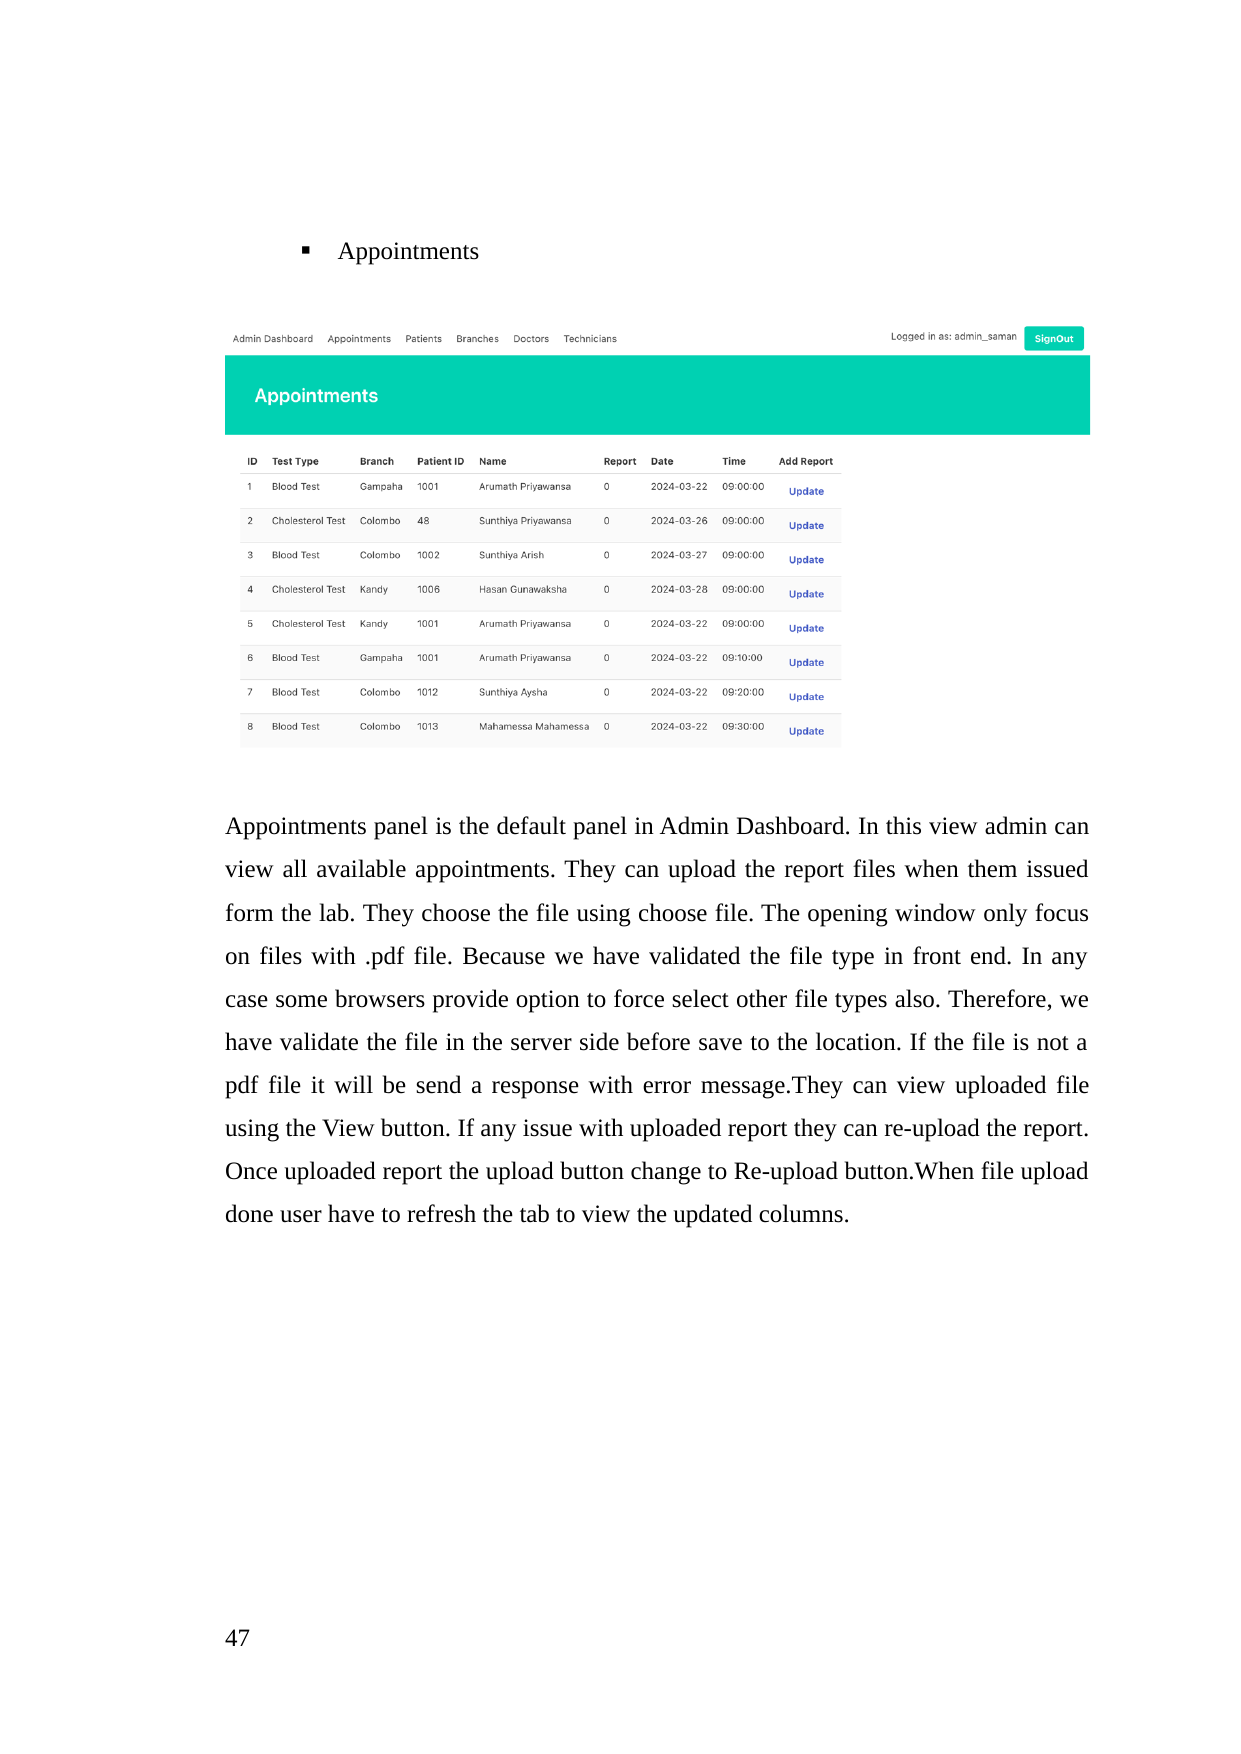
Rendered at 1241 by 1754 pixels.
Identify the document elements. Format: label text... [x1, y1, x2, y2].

text Appointments panel is the default panel in Admin Dashboard. In this view admin can view all available appointments. They can upload the report files when them issued form the lab. They choose the file using choose file. The opening window only focus on files with .pdf file. Because we have validated the file type in front end. In any case some browsers provide option to force select other file types also. Therefore, we have validate the file in the server side before save to the location. If the file is not a pdf file it will be send a response with error message.They can view uploaded file using the View button. If any issue with uploaded report they can re-upload the report. Once uploaded report the upload button change to Re-upload button.When file upload done user have to refresh the tab to view the updated columns. [225, 762, 1090, 1228]
list Appointments [300, 236, 1090, 265]
picture [225, 321, 1091, 762]
